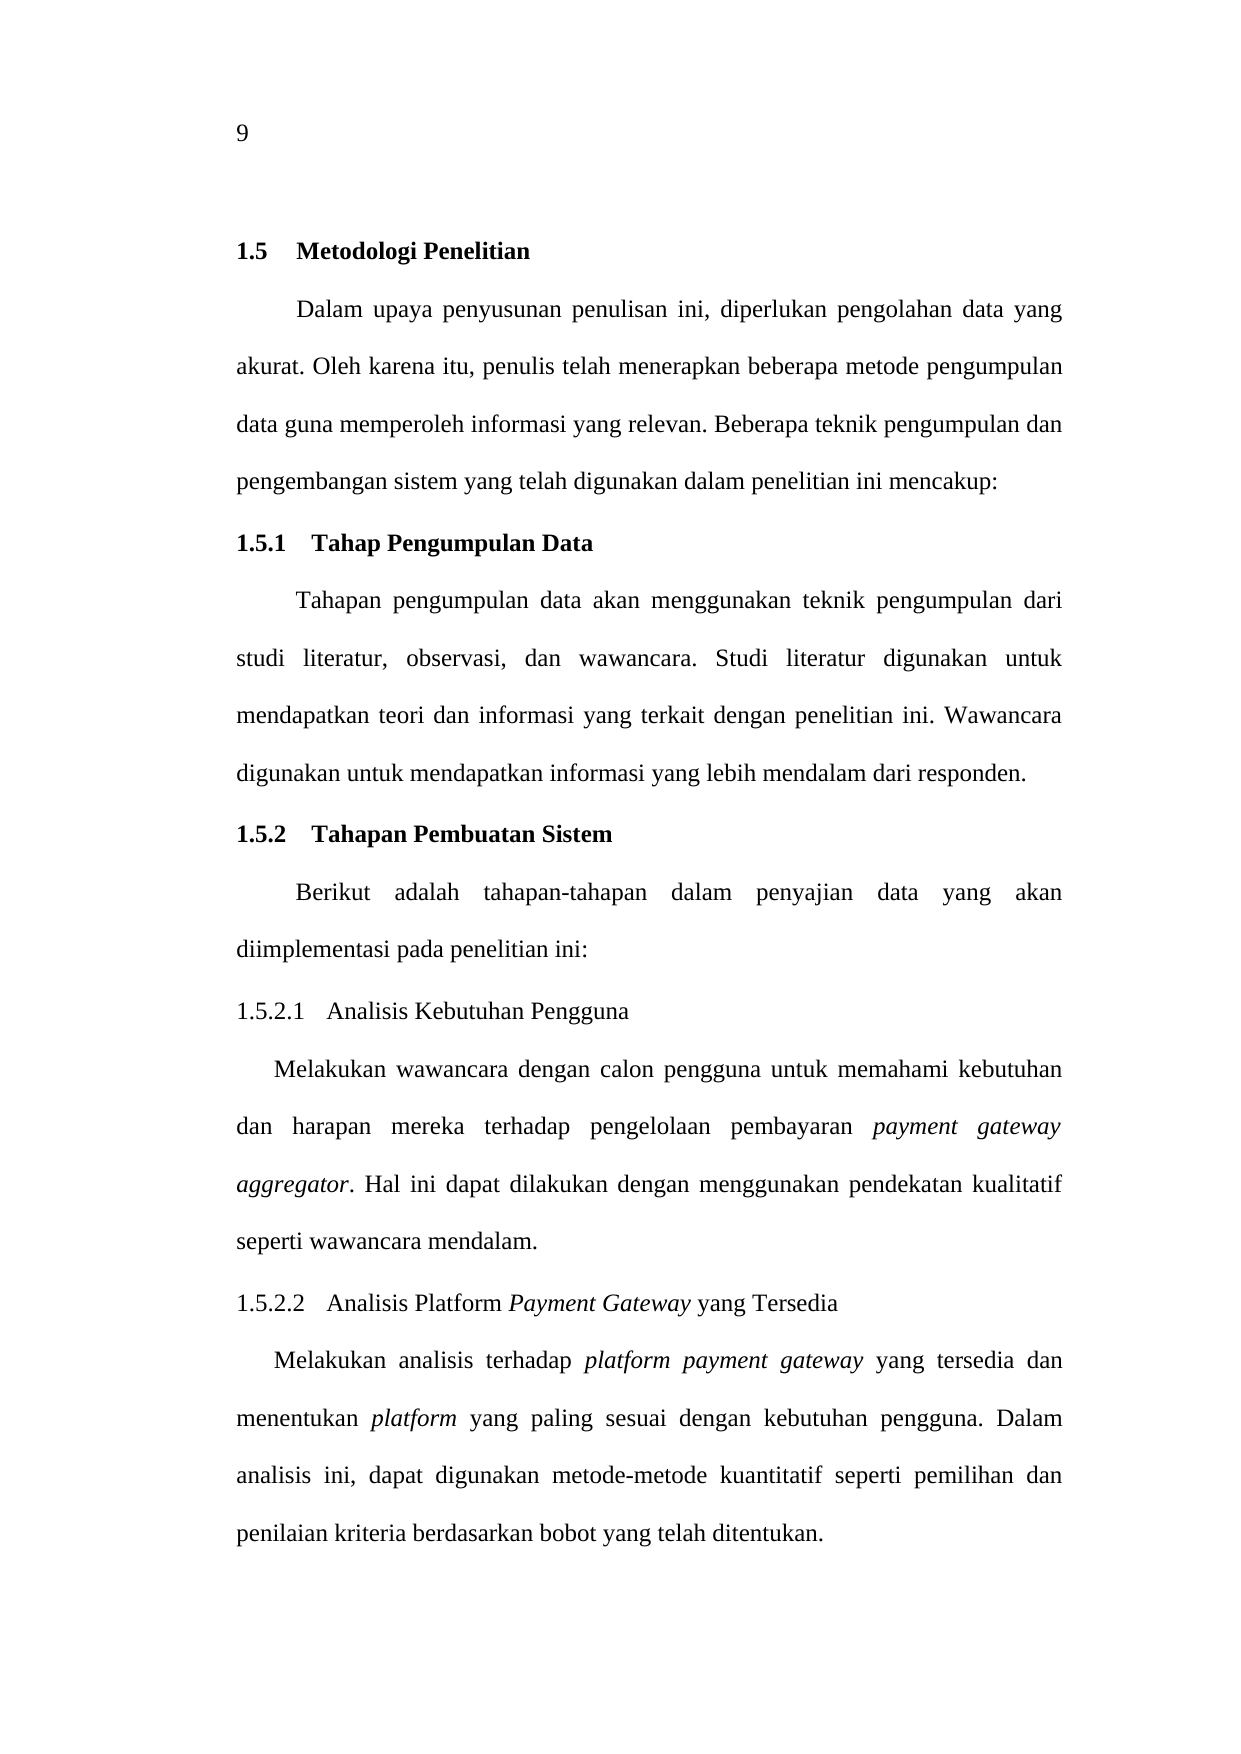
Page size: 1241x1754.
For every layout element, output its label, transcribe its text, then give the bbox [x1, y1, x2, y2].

subtitle Tahapan Pembuatan Sistem [236, 819, 1063, 848]
subtitle Analisis Platform Payment Gateway yang Tersedia [236, 1288, 1063, 1317]
list Melakukan wawancara dengan calon pengguna untuk memahami kebutuhan dan harapan mereka terhadap pengelolaan pembayaran payment gateway aggregator. Hal ini dapat dilakukan dengan menggunakan pendekatan kualitatif seperti wawancara mendalam. [236, 1054, 1063, 1255]
subtitle Analisis Kebutuhan Pengguna [236, 996, 1063, 1025]
text Berikut adalah tahapan-tahapan dalam penyajian data yang akan diimplementasi pada penelitian ini: [236, 877, 1063, 963]
subtitle Metodologi Penelitian [236, 236, 1063, 265]
text Dalam upaya penyusunan penulisan ini, diperlukan pengolahan data yang akurat. Oleh karena itu, penulis telah menerapkan beberapa metode pengumpulan data guna memperoleh informasi yang relevan. Beberapa teknik pengumpulan dan pengembangan sistem yang telah digunakan dalam penelitian ini mencakup: [236, 294, 1063, 495]
subtitle Tahap Pengumpulan Data [236, 528, 1063, 557]
text Melakukan analisis terhadap platform payment gateway yang tersedia dan menentukan platform yang paling sesuai dengan kebutuhan pengguna. Dalam analisis ini, dapat digunakan metode-metode kuantitatif seperti pemilihan dan penilaian kriteria berdasarkan bobot yang telah ditentukan. [236, 1345, 1063, 1547]
text Tahapan pengumpulan data akan menggunakan teknik pengumpulan dari studi literatur, observasi, dan wawancara. Studi literatur digunakan untuk mendapatkan teori dan informasi yang terkait dengan penelitian ini. Wawancara digunakan untuk mendapatkan informasi yang lebih mendalam dari responden. [236, 585, 1063, 787]
